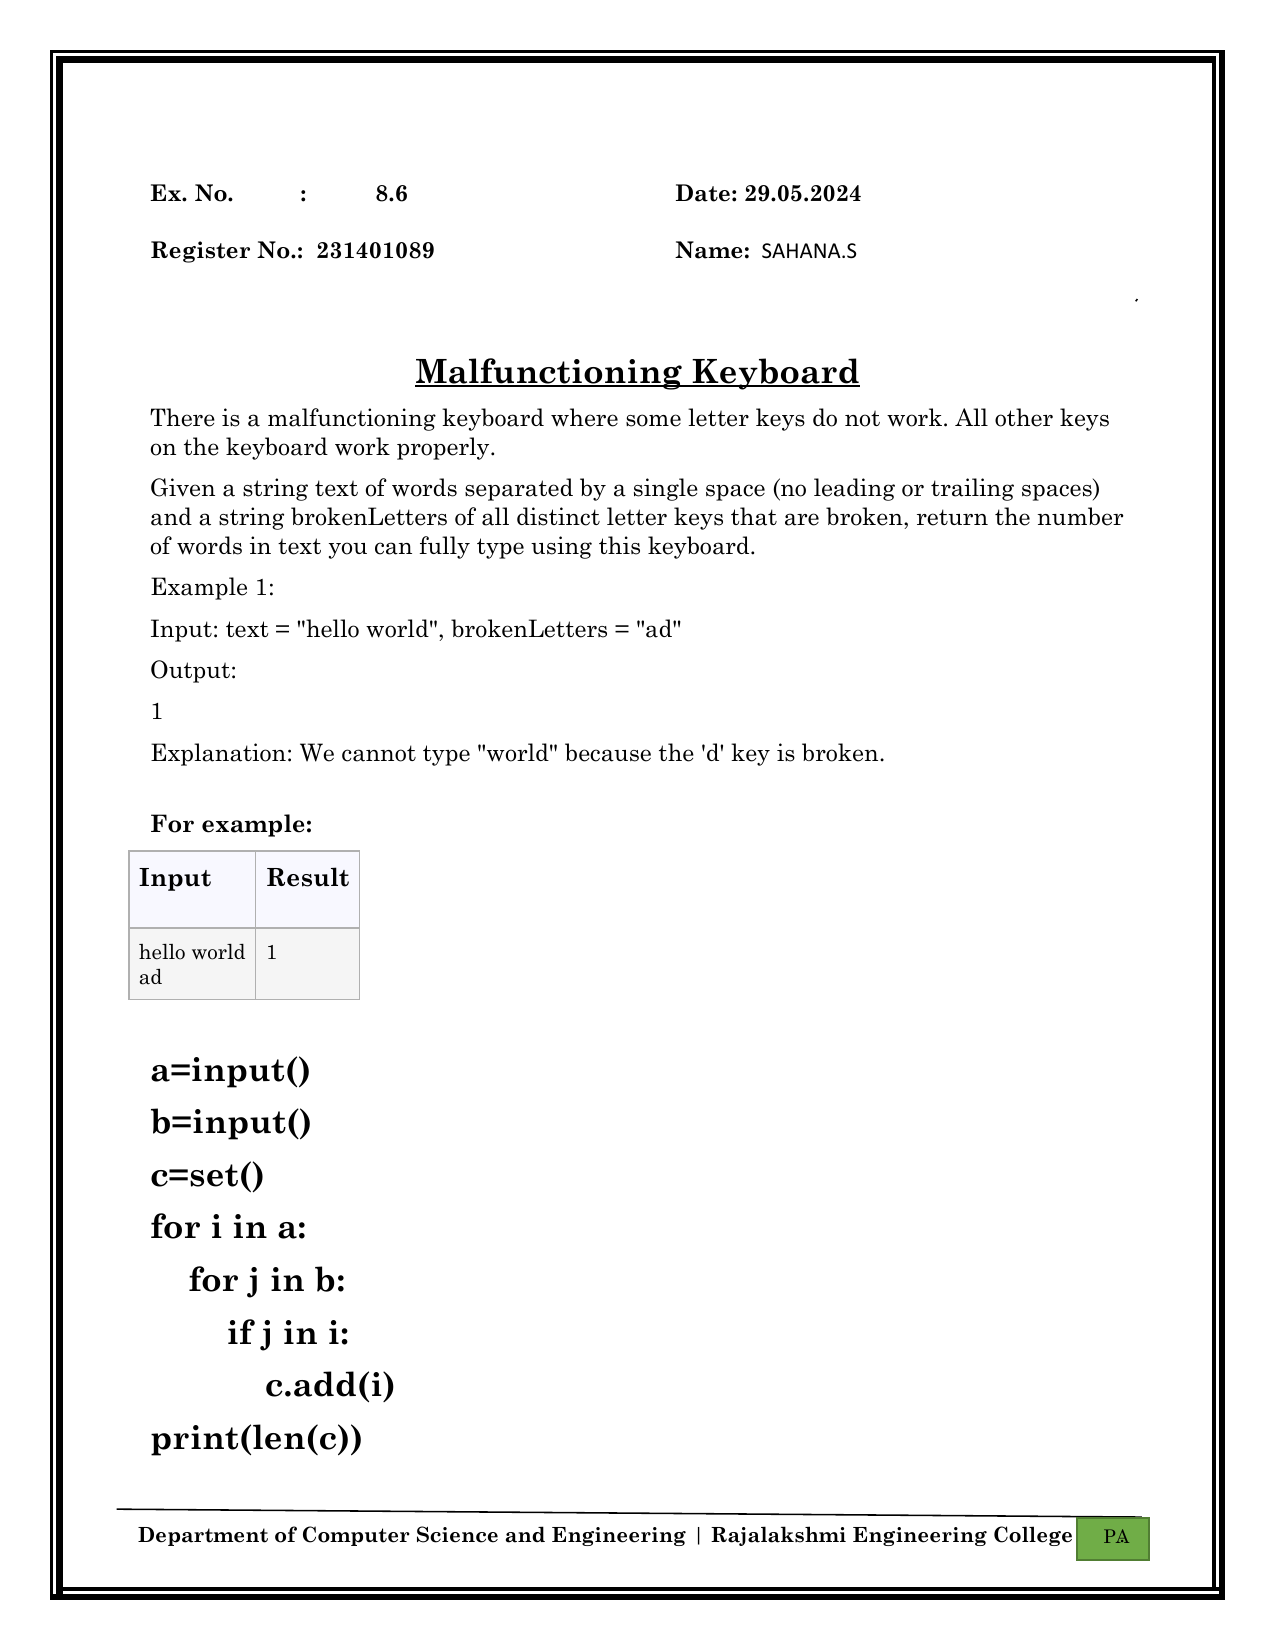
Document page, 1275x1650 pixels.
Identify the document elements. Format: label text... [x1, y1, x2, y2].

text Malfunctioning Keyboard [150, 350, 1125, 390]
text for i in a: [150, 1206, 1125, 1246]
text Ex. No. : 8.6 Date: 29.05.2024 [150, 179, 1125, 207]
text Input: text = "hello world", brokenLetters = "ad" [150, 613, 1125, 642]
text Output: [150, 655, 1125, 684]
text if j in i: [150, 1311, 1125, 1351]
text c.add(i) [150, 1364, 1125, 1404]
text Explanation: We cannot type "world" because the 'd' key is broken. [150, 737, 1125, 766]
text b=input() [150, 1101, 1125, 1141]
text For example: [150, 809, 1125, 838]
text Example 1: [150, 572, 1125, 601]
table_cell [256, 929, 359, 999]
text There is a malfunctioning keyboard where some letter keys do not work. All other keys on the keyboard work properly. [150, 403, 1125, 461]
text Register No.: 231401089 Name: SAHANA.S [150, 236, 1125, 264]
text print(len(c)) [150, 1416, 1125, 1456]
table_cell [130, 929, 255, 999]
text a=input() [150, 1048, 1125, 1088]
text 1 [150, 696, 1125, 725]
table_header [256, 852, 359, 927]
text c=set() [150, 1153, 1125, 1193]
text for j in b: [150, 1258, 1125, 1299]
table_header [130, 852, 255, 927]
text Given a string text of words separated by a single space (no leading or trailing spaces) and a string brokenLetters of all distinct letter keys that are broken, return the number of words in text you can fully type using this keyboard. [150, 473, 1125, 559]
